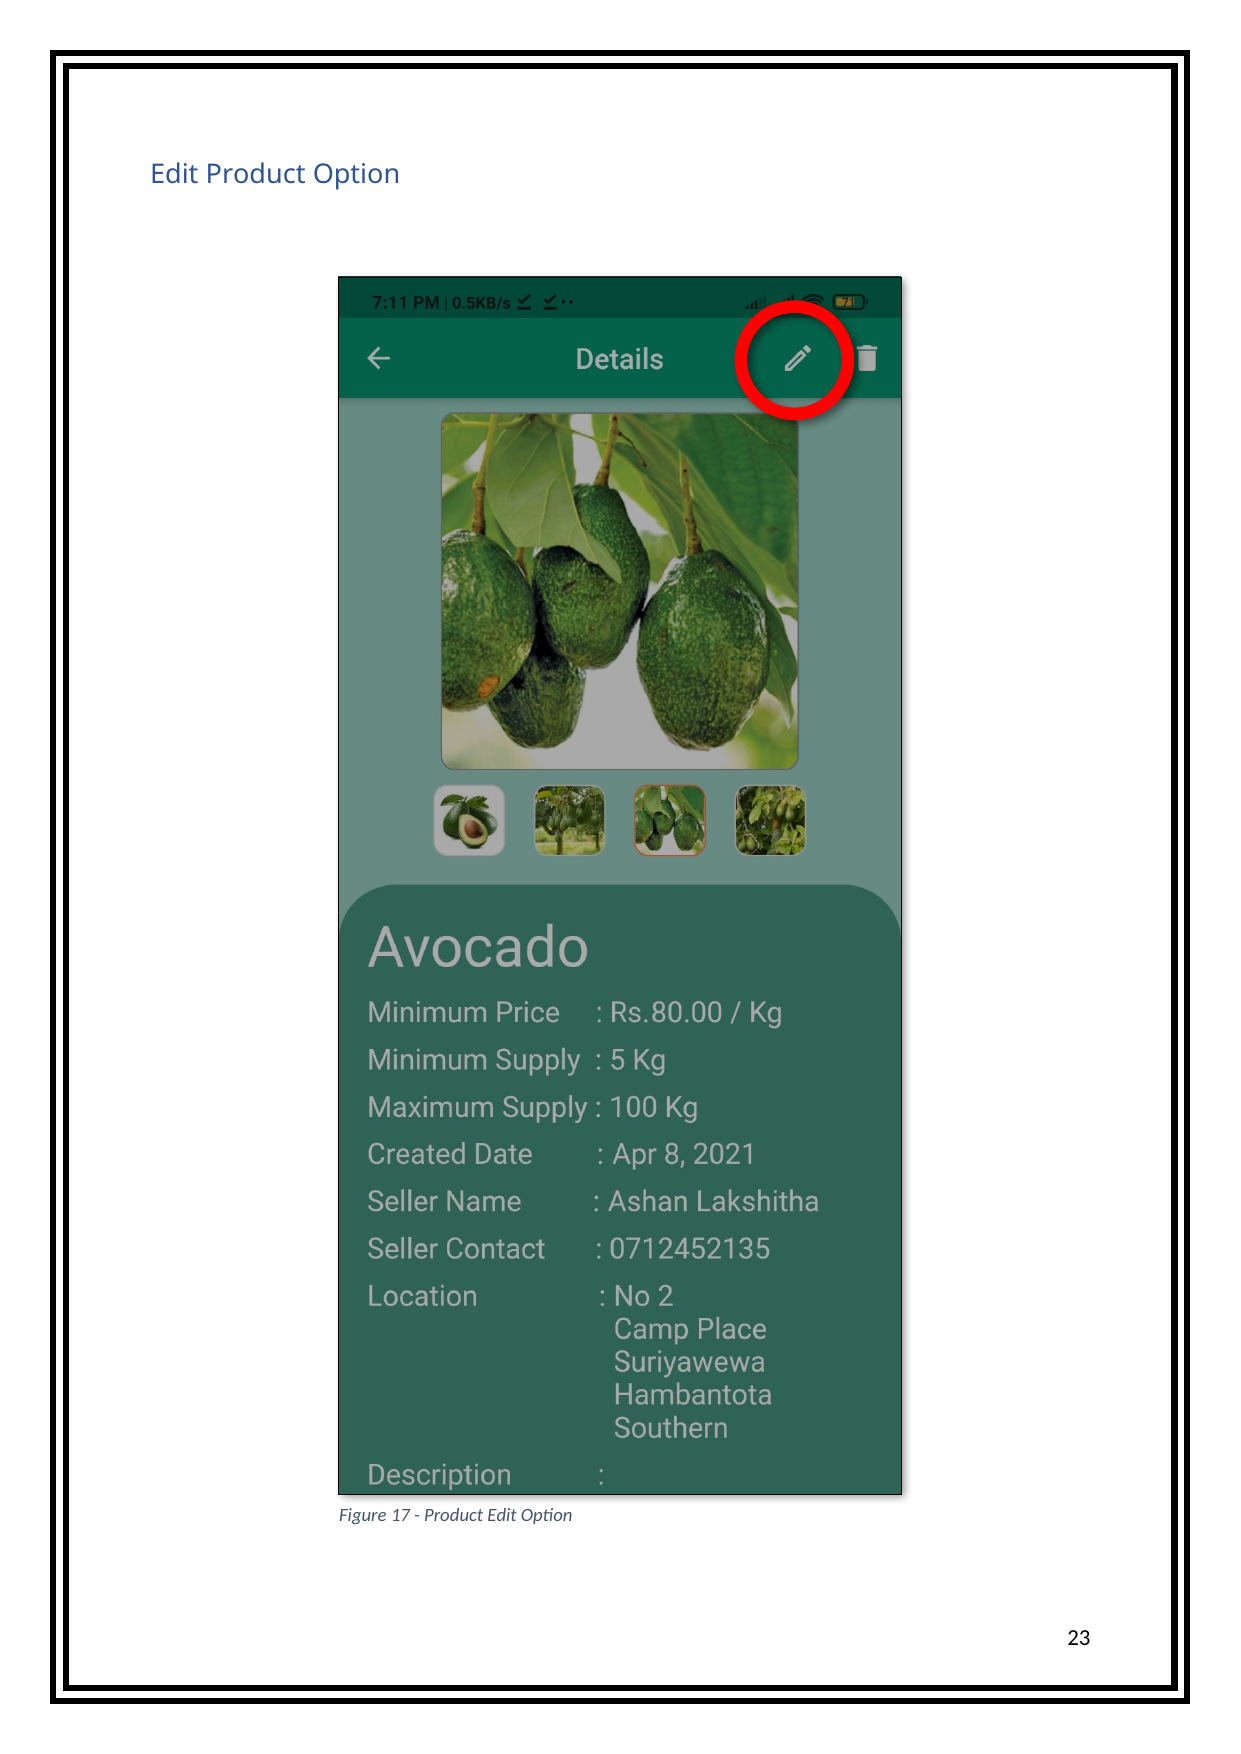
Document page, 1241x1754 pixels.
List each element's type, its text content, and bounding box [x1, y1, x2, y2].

picture [339, 278, 901, 1494]
subtitle Edit Product Option [150, 154, 1090, 191]
